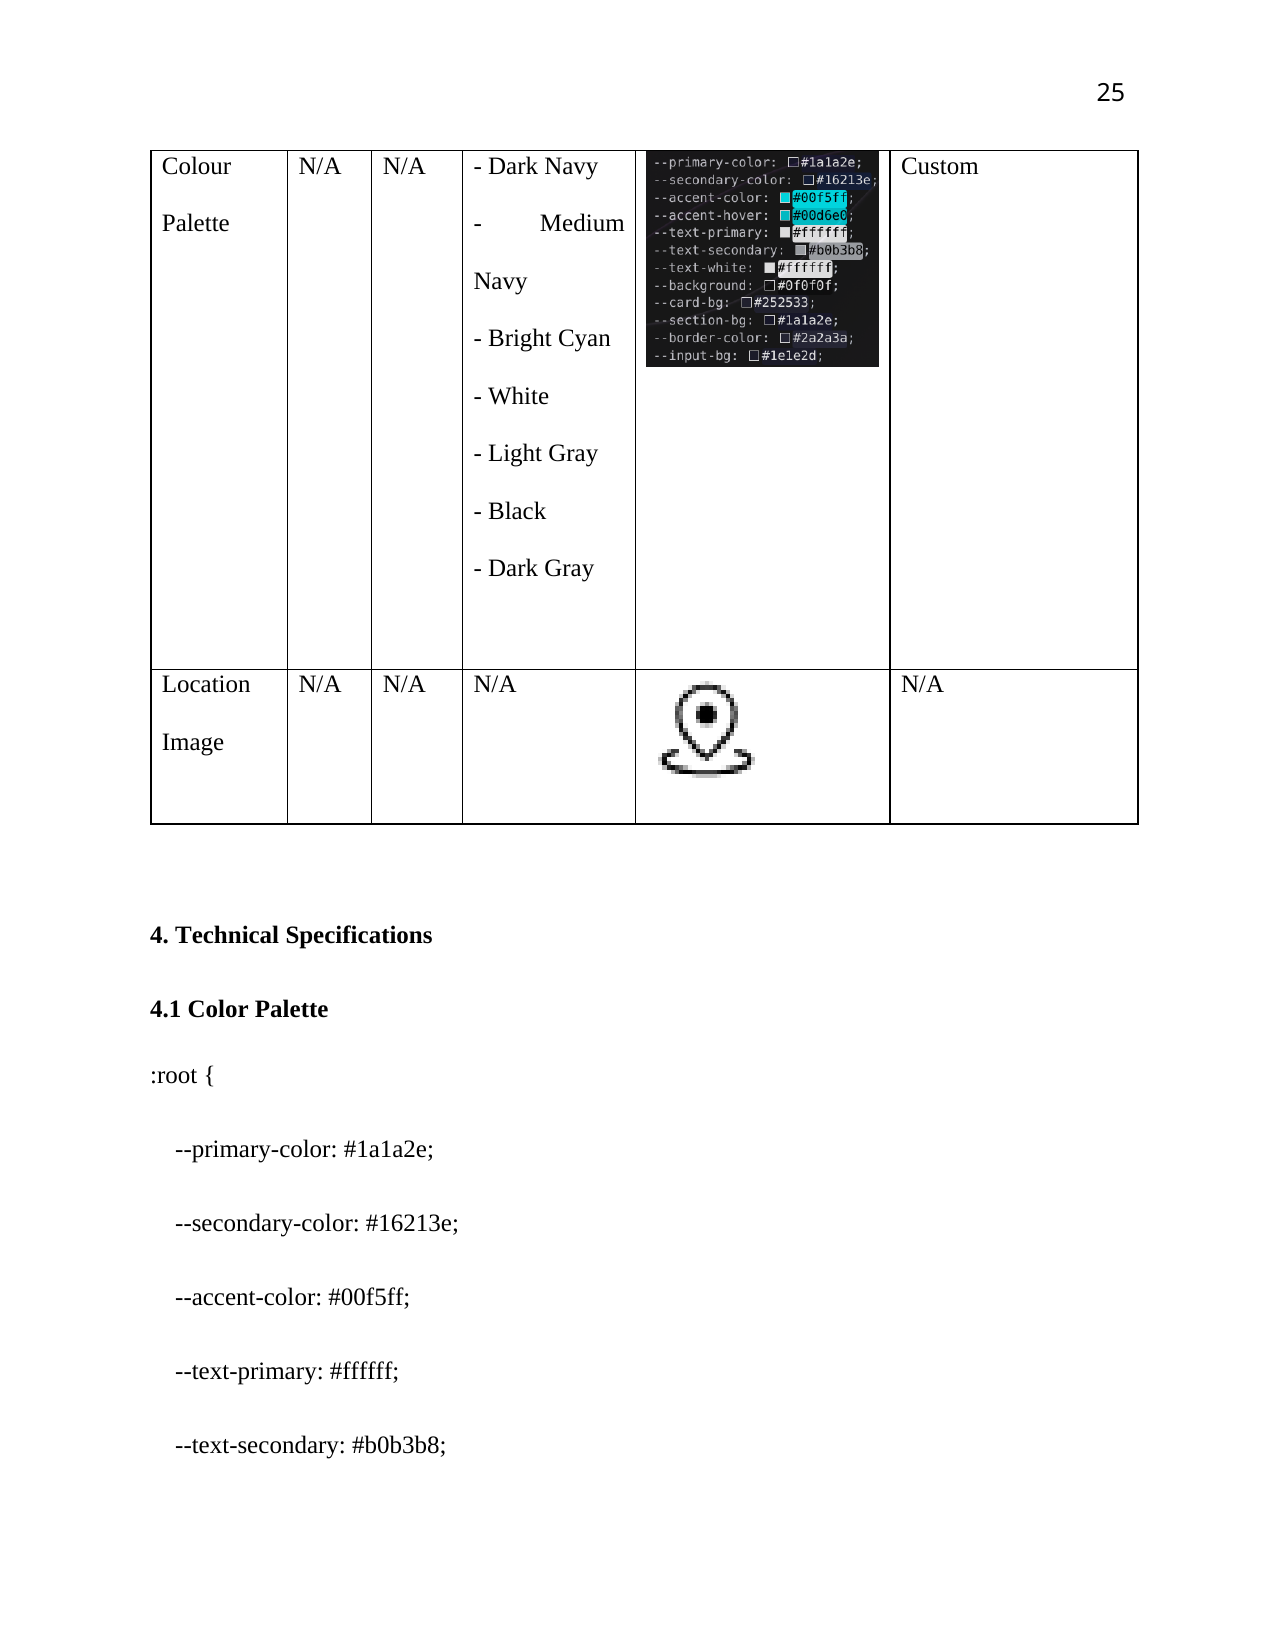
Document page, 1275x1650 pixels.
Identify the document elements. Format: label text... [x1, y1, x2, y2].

table_cell Custom [891, 151, 1137, 668]
table_cell N/A [288, 670, 371, 823]
text --primary-color: #1a1a2e; [150, 1134, 1125, 1163]
text --accent-color: #00f5ff; [150, 1282, 1125, 1311]
table_cell N/A [372, 670, 462, 823]
table_cell [636, 670, 889, 823]
table_cell Location Image [152, 670, 287, 823]
table_cell Colour Palette [152, 151, 287, 668]
table_cell N/A [891, 670, 1137, 823]
picture [646, 151, 879, 367]
table_cell N/A [463, 670, 635, 823]
text :root { [150, 1060, 1125, 1088]
table_cell [636, 151, 889, 668]
text --text-primary: #ffffff; [150, 1356, 1125, 1385]
picture [646, 669, 764, 787]
text --text-secondary: #b0b3b8; [150, 1431, 1125, 1459]
table_cell - Dark Navy - Medium Navy - Bright Cyan - White - Light Gray - Black - Dark Gray [463, 151, 635, 668]
subtitle 4.1 Color Palette [150, 994, 1125, 1023]
table_cell N/A [288, 151, 371, 668]
text --secondary-color: #16213e; [150, 1208, 1125, 1237]
subtitle 4. Technical Specifications [150, 920, 1125, 948]
table_cell N/A [372, 151, 462, 668]
